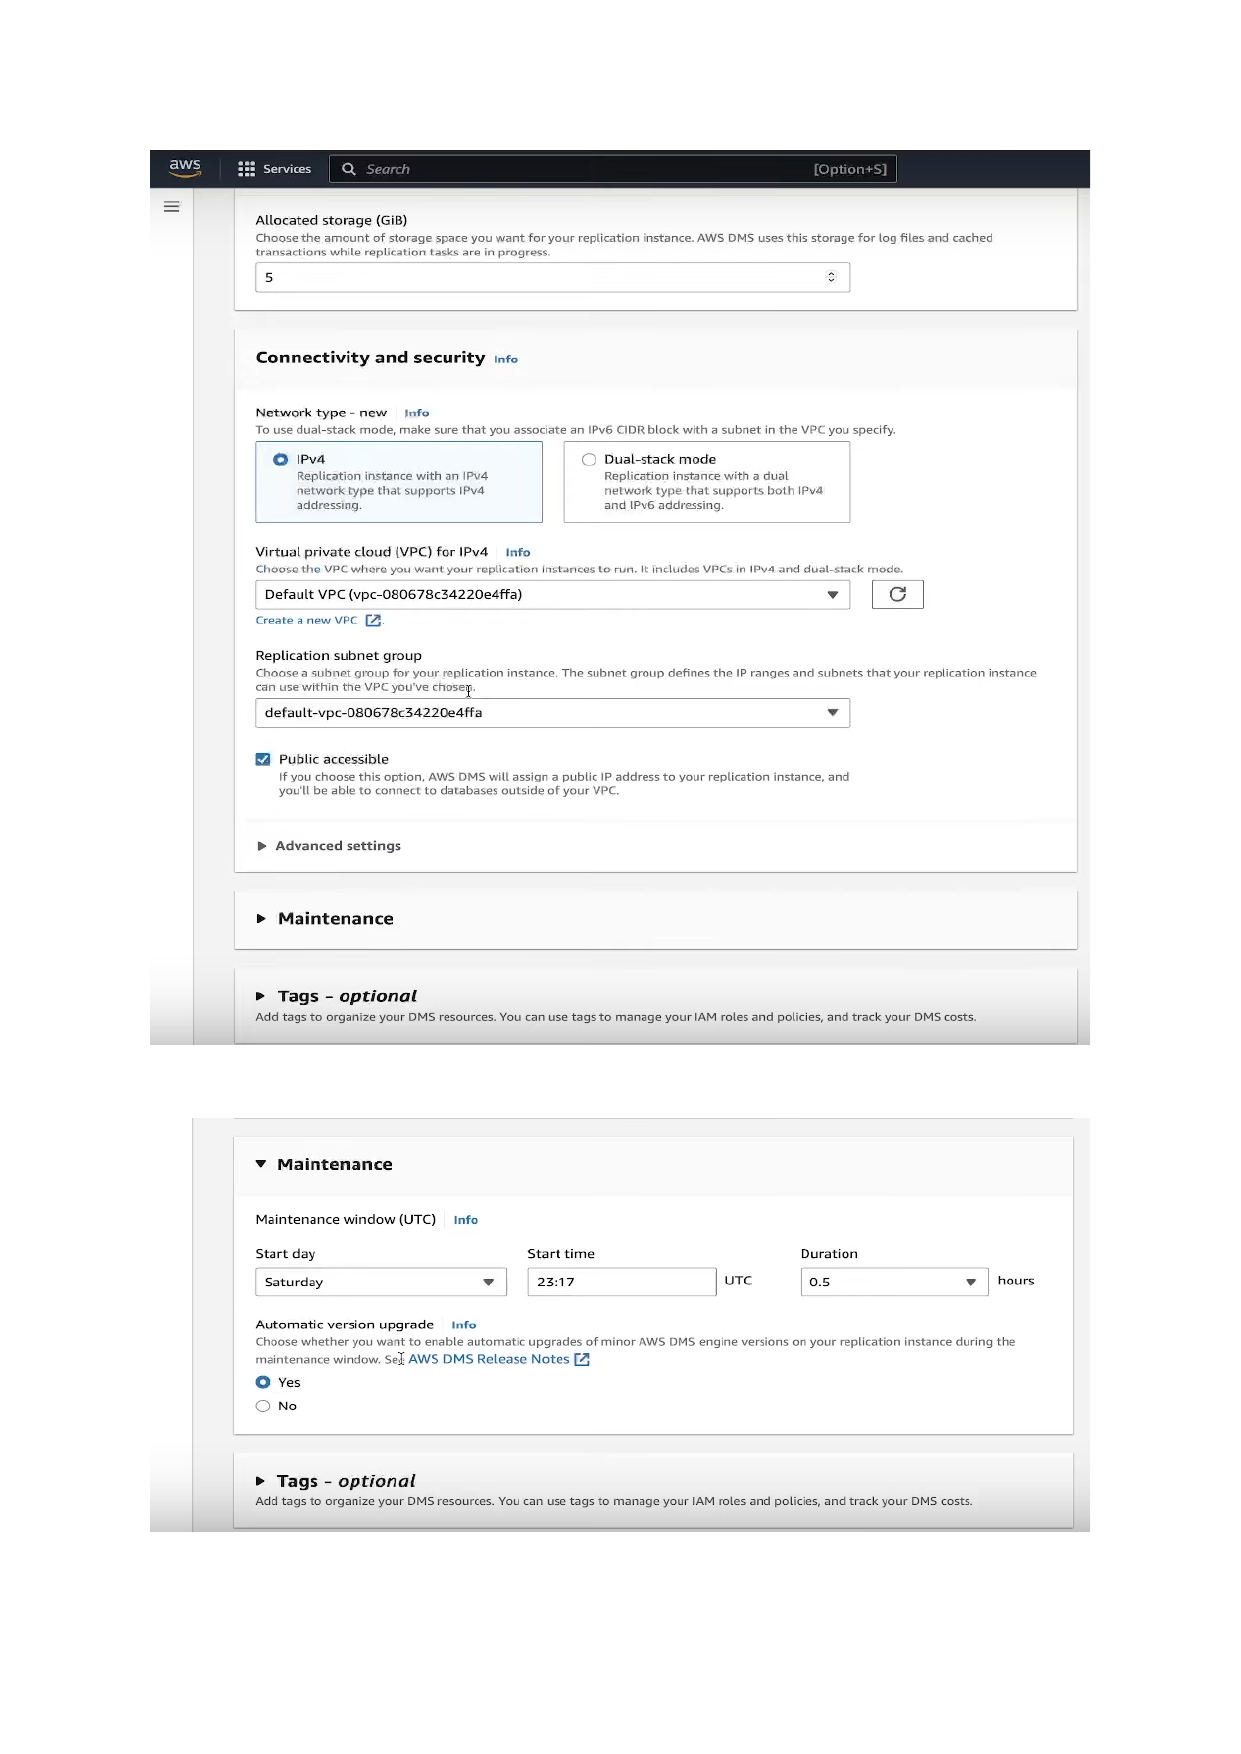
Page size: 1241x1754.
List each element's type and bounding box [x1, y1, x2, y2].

picture [150, 150, 1091, 1045]
picture [150, 1118, 1091, 1532]
